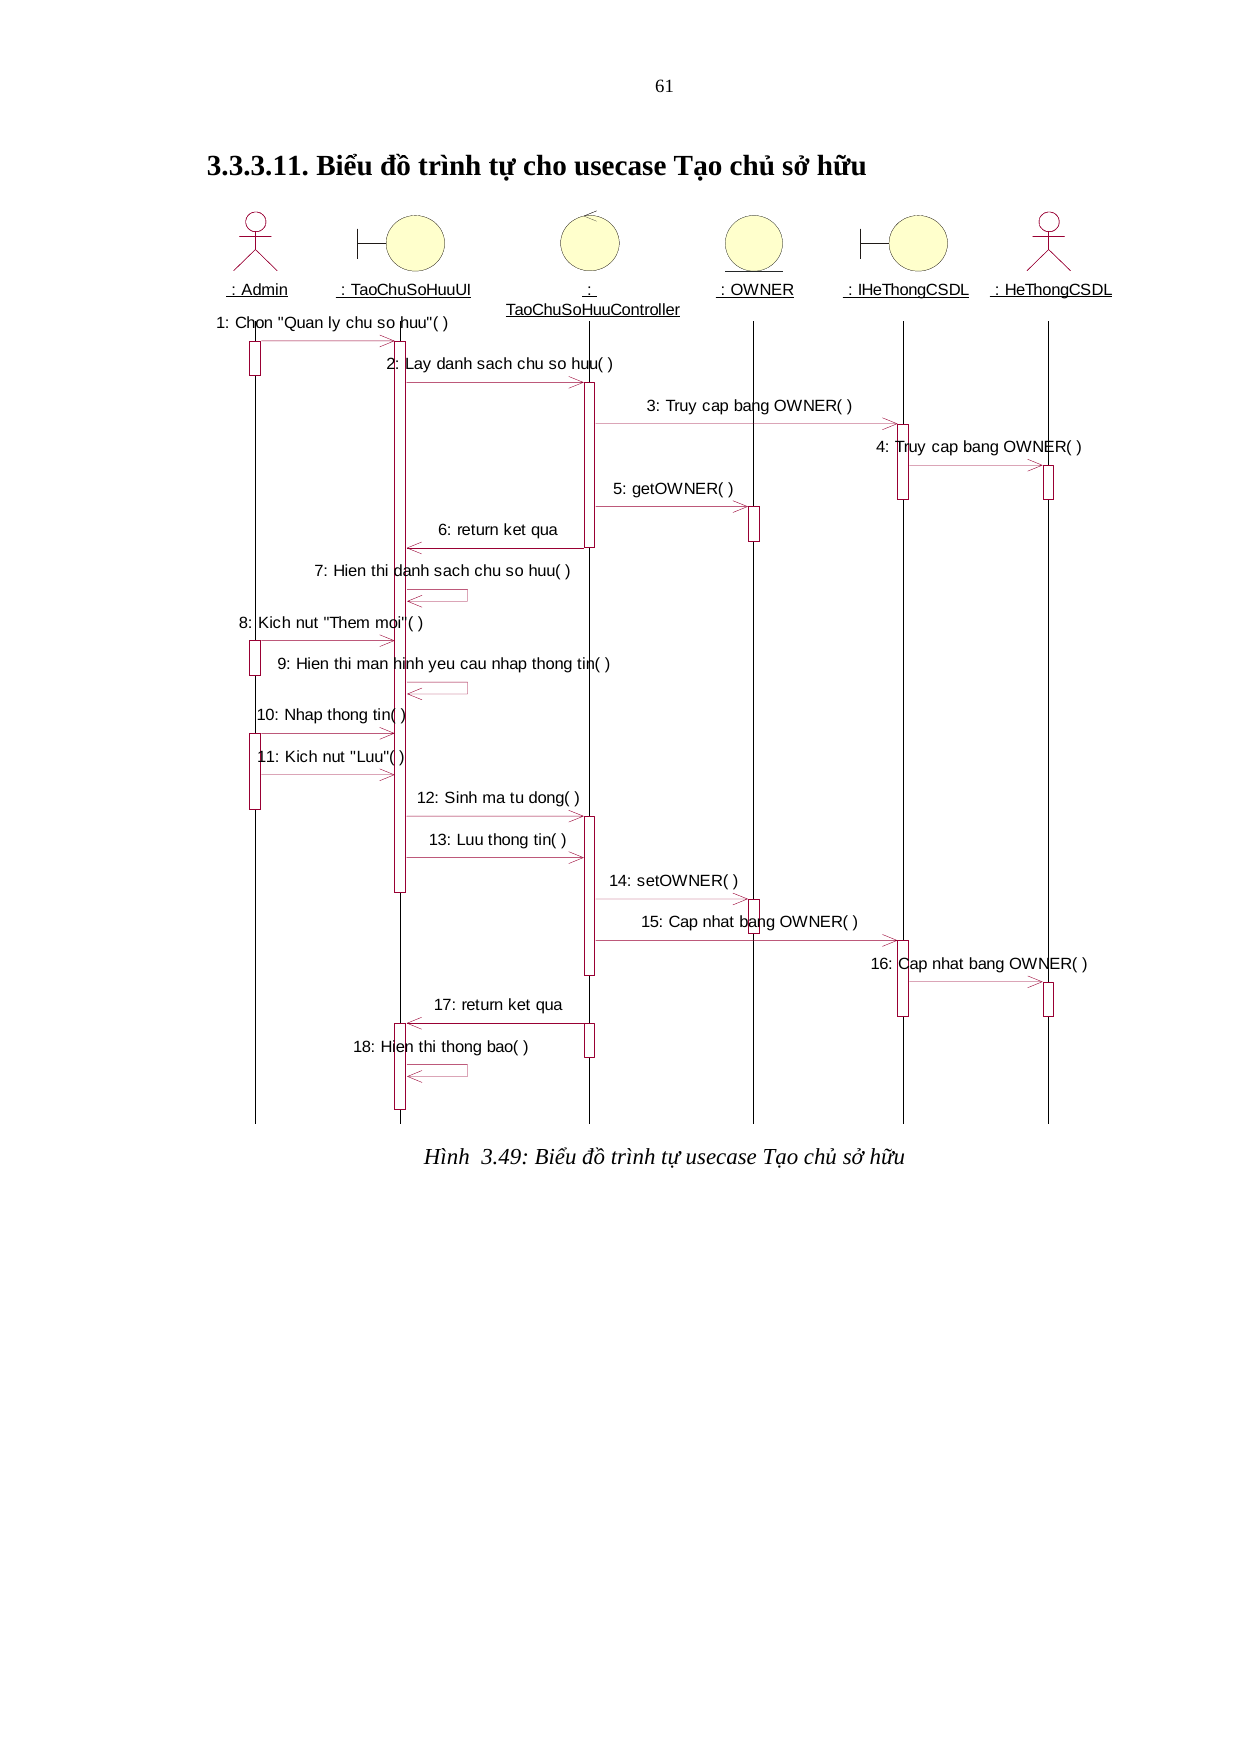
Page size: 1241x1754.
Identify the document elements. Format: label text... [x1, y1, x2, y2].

subtitle 3.3.3.11. Biểu đồ trình tự cho usecase Tạo chủ sở hữu [207, 148, 1122, 181]
